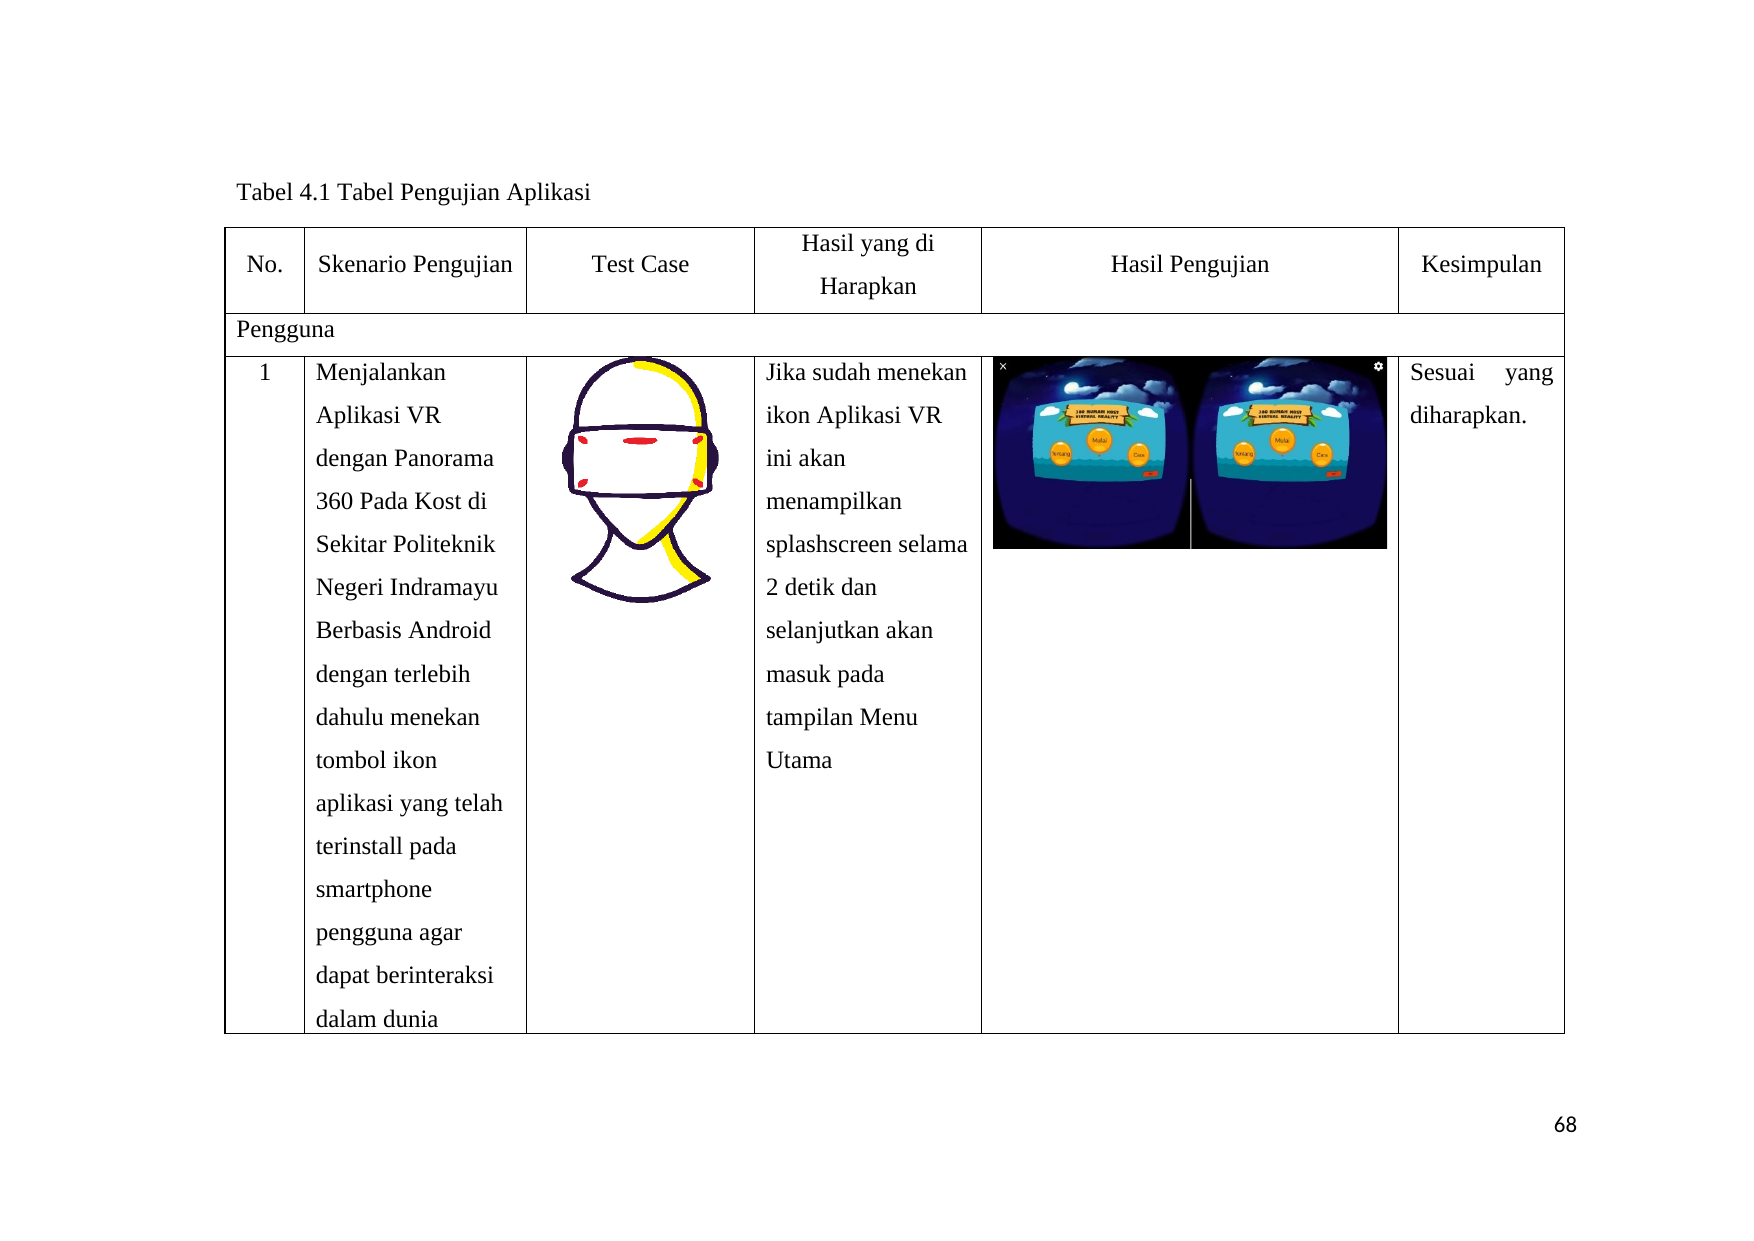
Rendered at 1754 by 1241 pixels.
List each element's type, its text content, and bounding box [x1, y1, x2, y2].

table_header Skenario Pengujian [305, 228, 526, 313]
table_cell [982, 357, 1398, 1032]
table_header No. [226, 228, 304, 313]
picture [562, 356, 719, 603]
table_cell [755, 357, 981, 1032]
table_cell 1 [226, 357, 304, 1032]
picture [993, 356, 1388, 549]
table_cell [1399, 357, 1564, 1032]
table_header Kesimpulan [1399, 228, 1564, 313]
table_cell Pengguna [226, 314, 1564, 356]
table_header Hasil Pengujian [982, 228, 1398, 313]
table_header Test Case [527, 228, 754, 313]
table_cell [527, 357, 754, 1032]
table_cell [305, 357, 526, 1032]
table_header Hasil yang di Harapkan [755, 228, 981, 313]
